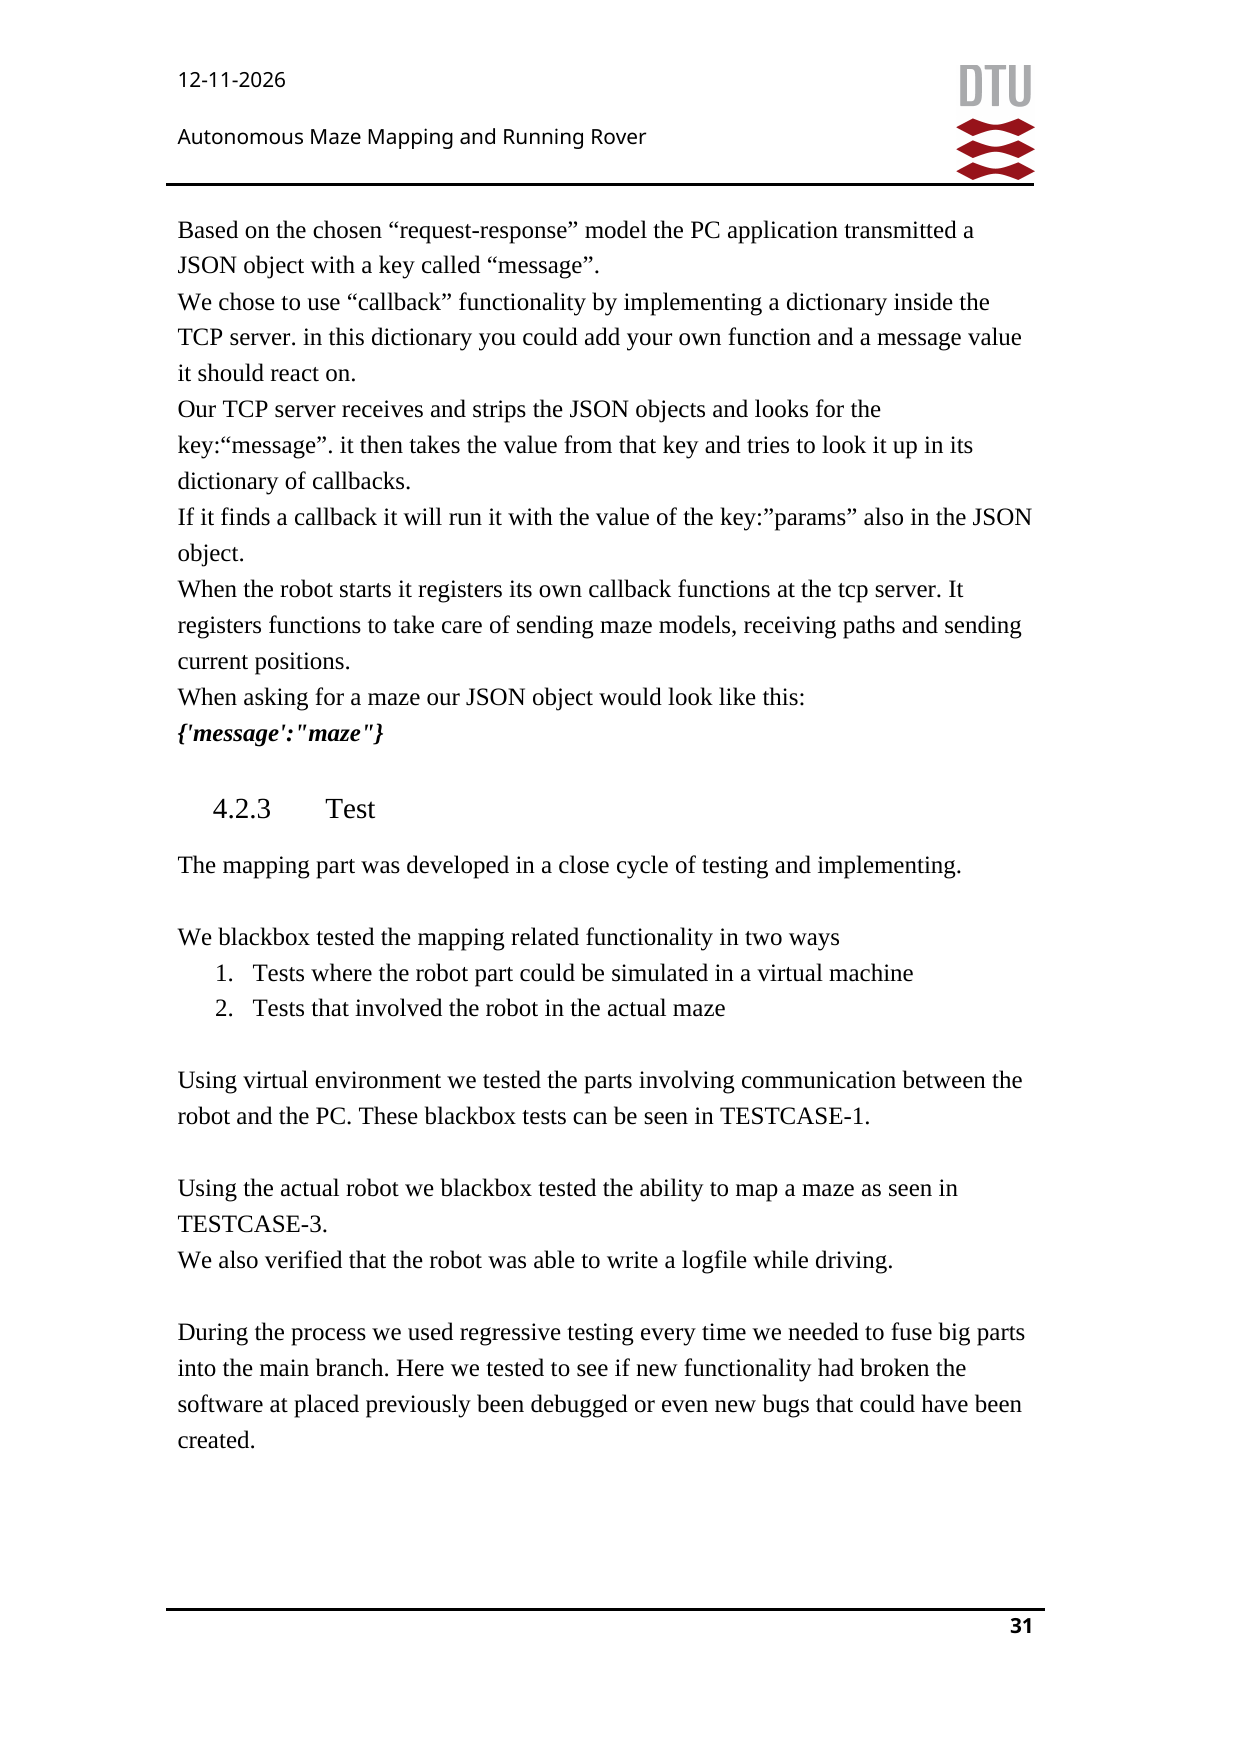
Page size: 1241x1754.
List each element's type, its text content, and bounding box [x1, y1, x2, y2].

text If it finds a callback it will run it with the value of the key:”params” also in the JSON object. [177, 502, 1033, 567]
text The mapping part was developed in a close cycle of testing and implementing. [177, 850, 1033, 878]
text We blackbox tested the mapping related functionality in two ways [177, 922, 1033, 950]
text Using virtual environment we tested the parts involving communication between the robot and the PC. These blackbox tests can be seen in TESTCASE-1. [177, 1065, 1033, 1130]
text We also verified that the robot was able to write a logfile while driving. [177, 1245, 1033, 1274]
picture [956, 65, 1035, 180]
subtitle Test [213, 791, 1033, 825]
text Based on the chosen “request-response” model the PC application transmitted a JSON object with a key called “message”. [177, 215, 1033, 279]
text We chose to use “callback” functionality by implementing a dictionary inside the TCP server. in this dictionary you could add your own function and a message value it should react on. [177, 287, 1033, 387]
text Our TCP server receives and strips the JSON objects and looks for the key:“message”. it then takes the value from that key and tries to look it up in its dictionary of callbacks. [177, 394, 1033, 495]
text When the robot starts it registers its own callback functions at the tcp server. It registers functions to take care of sending maze models, receiving paths and sending current positions. [177, 574, 1033, 675]
text {'message':"maze"} [177, 718, 1033, 747]
text When asking for a maze our JSON object would look like this: [177, 682, 1033, 711]
text During the process we used regressive testing every time we needed to fuse big parts into the main branch. Here we tested to see if new functionality had broken the software at placed previously been debugged or even new bugs that could have been created. [177, 1317, 1033, 1453]
text Using the actual robot we blackbox tested the ability to map a maze as seen in TESTCASE-3. [177, 1173, 1033, 1238]
list Tests where the robot part could be simulated in a virtual machine [215, 958, 1033, 986]
list Tests that involved the robot in the actual maze [215, 993, 1033, 1022]
